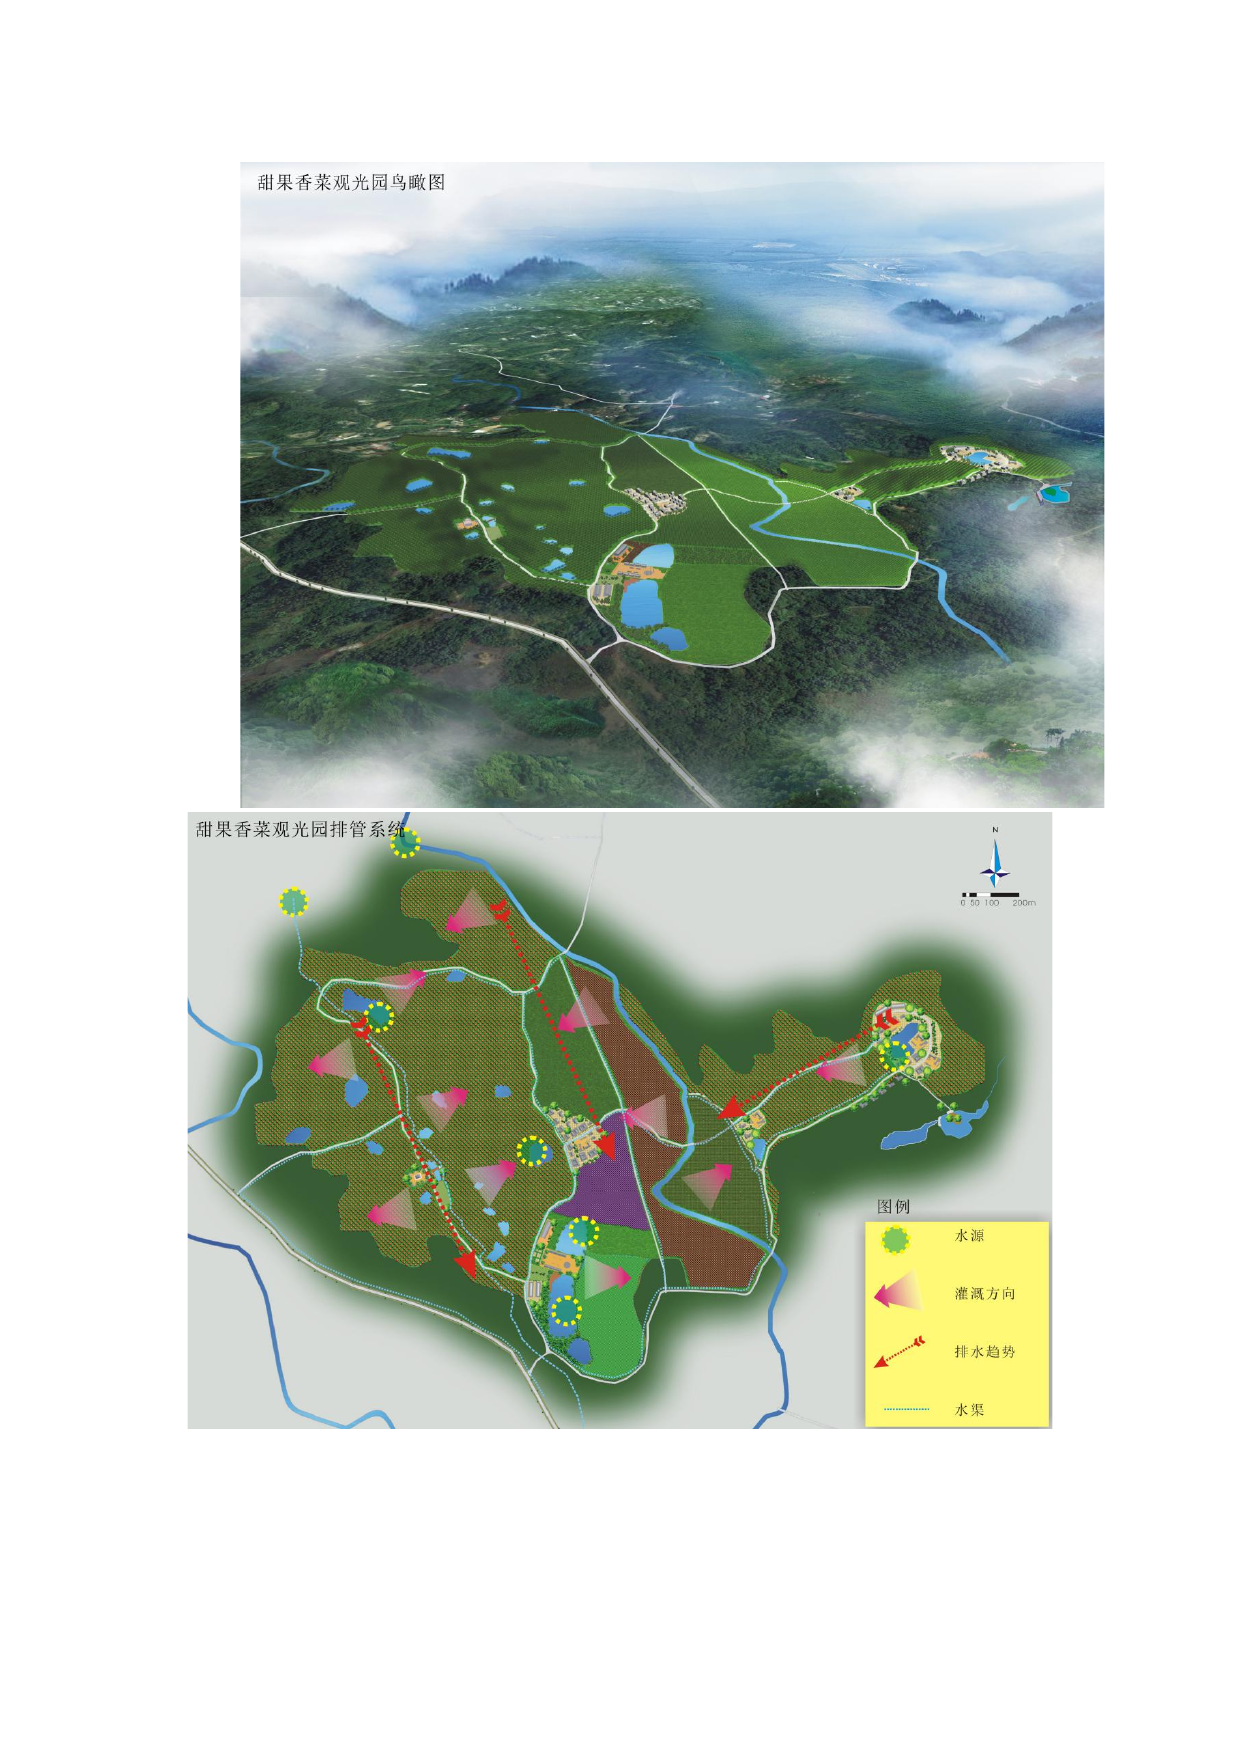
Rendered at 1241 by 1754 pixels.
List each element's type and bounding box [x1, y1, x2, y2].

picture [240, 162, 1105, 808]
picture [187, 812, 1053, 1429]
